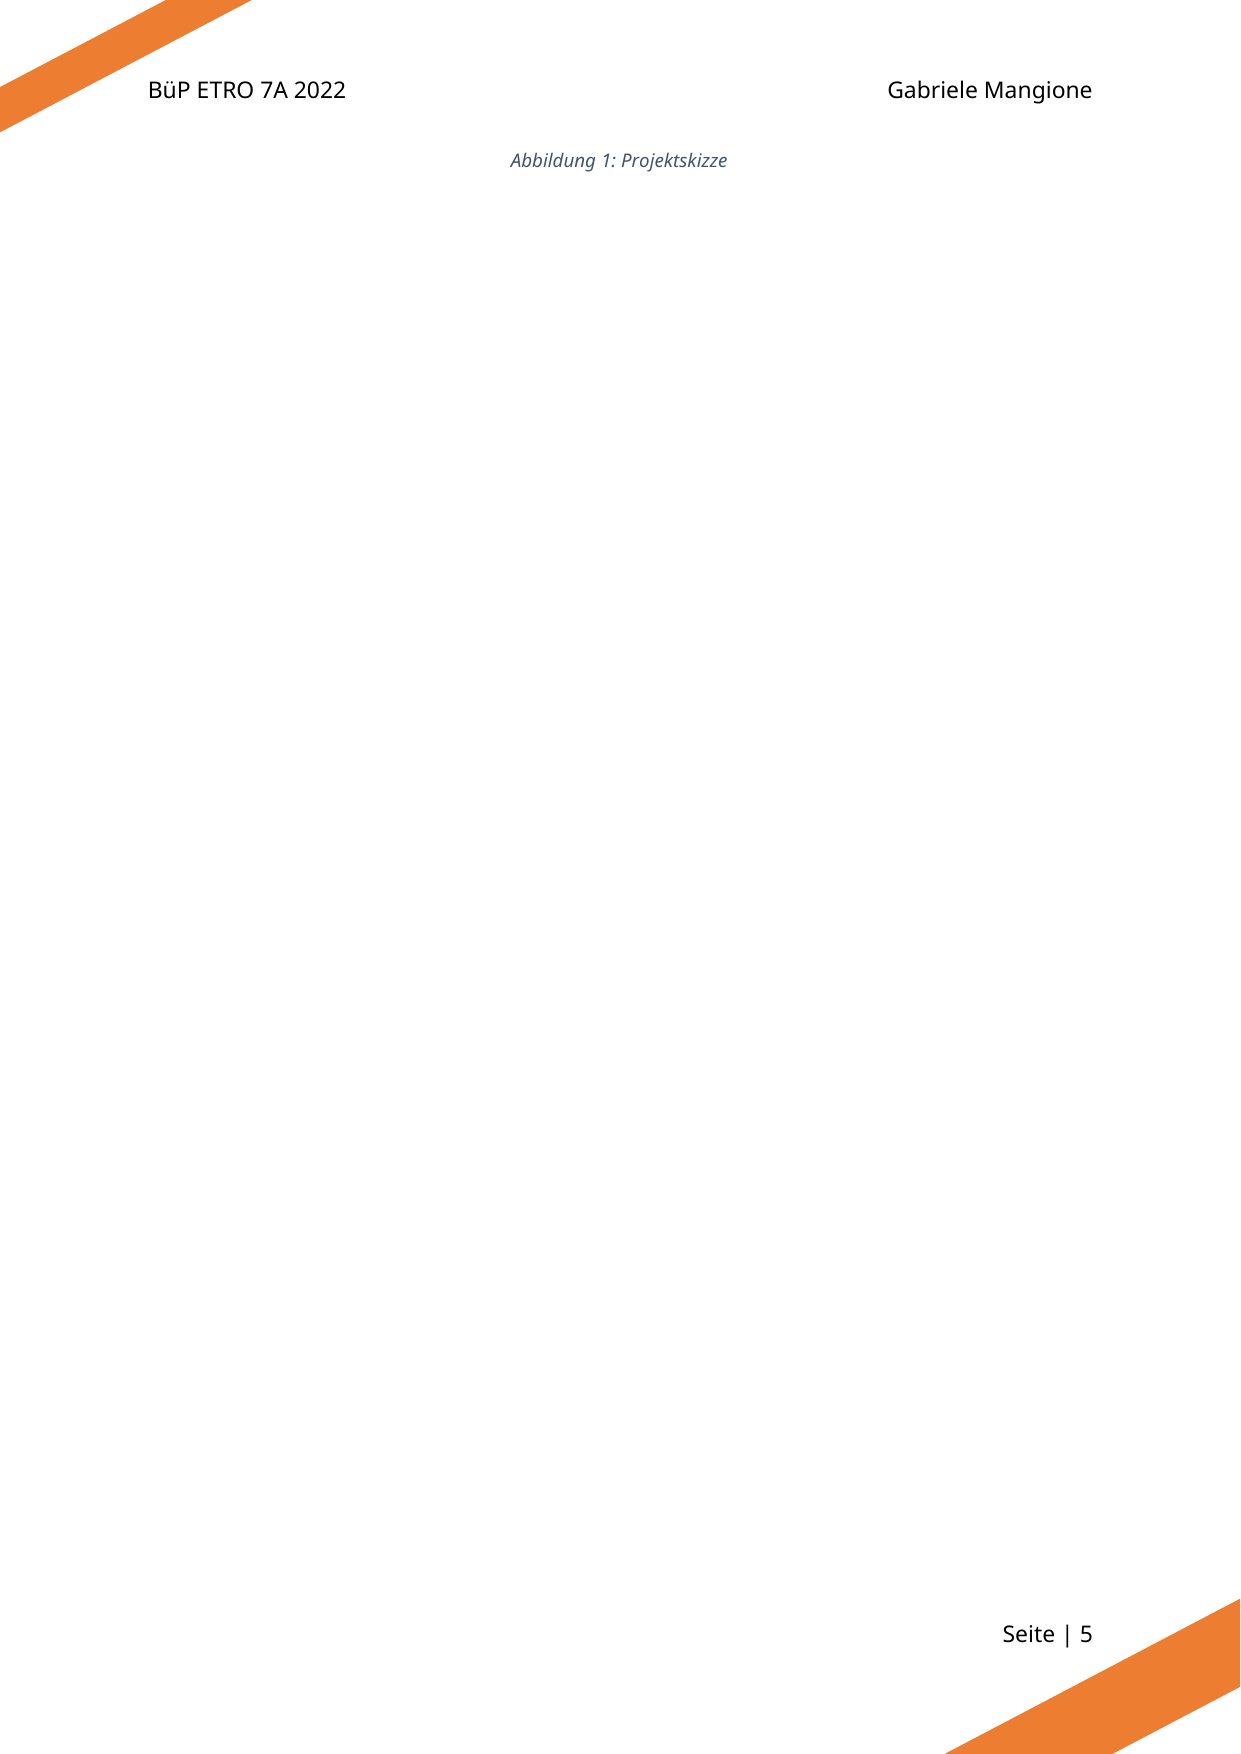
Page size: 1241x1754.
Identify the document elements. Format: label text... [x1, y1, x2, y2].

text Abbildung 1: Projektskizze [148, 148, 1093, 173]
